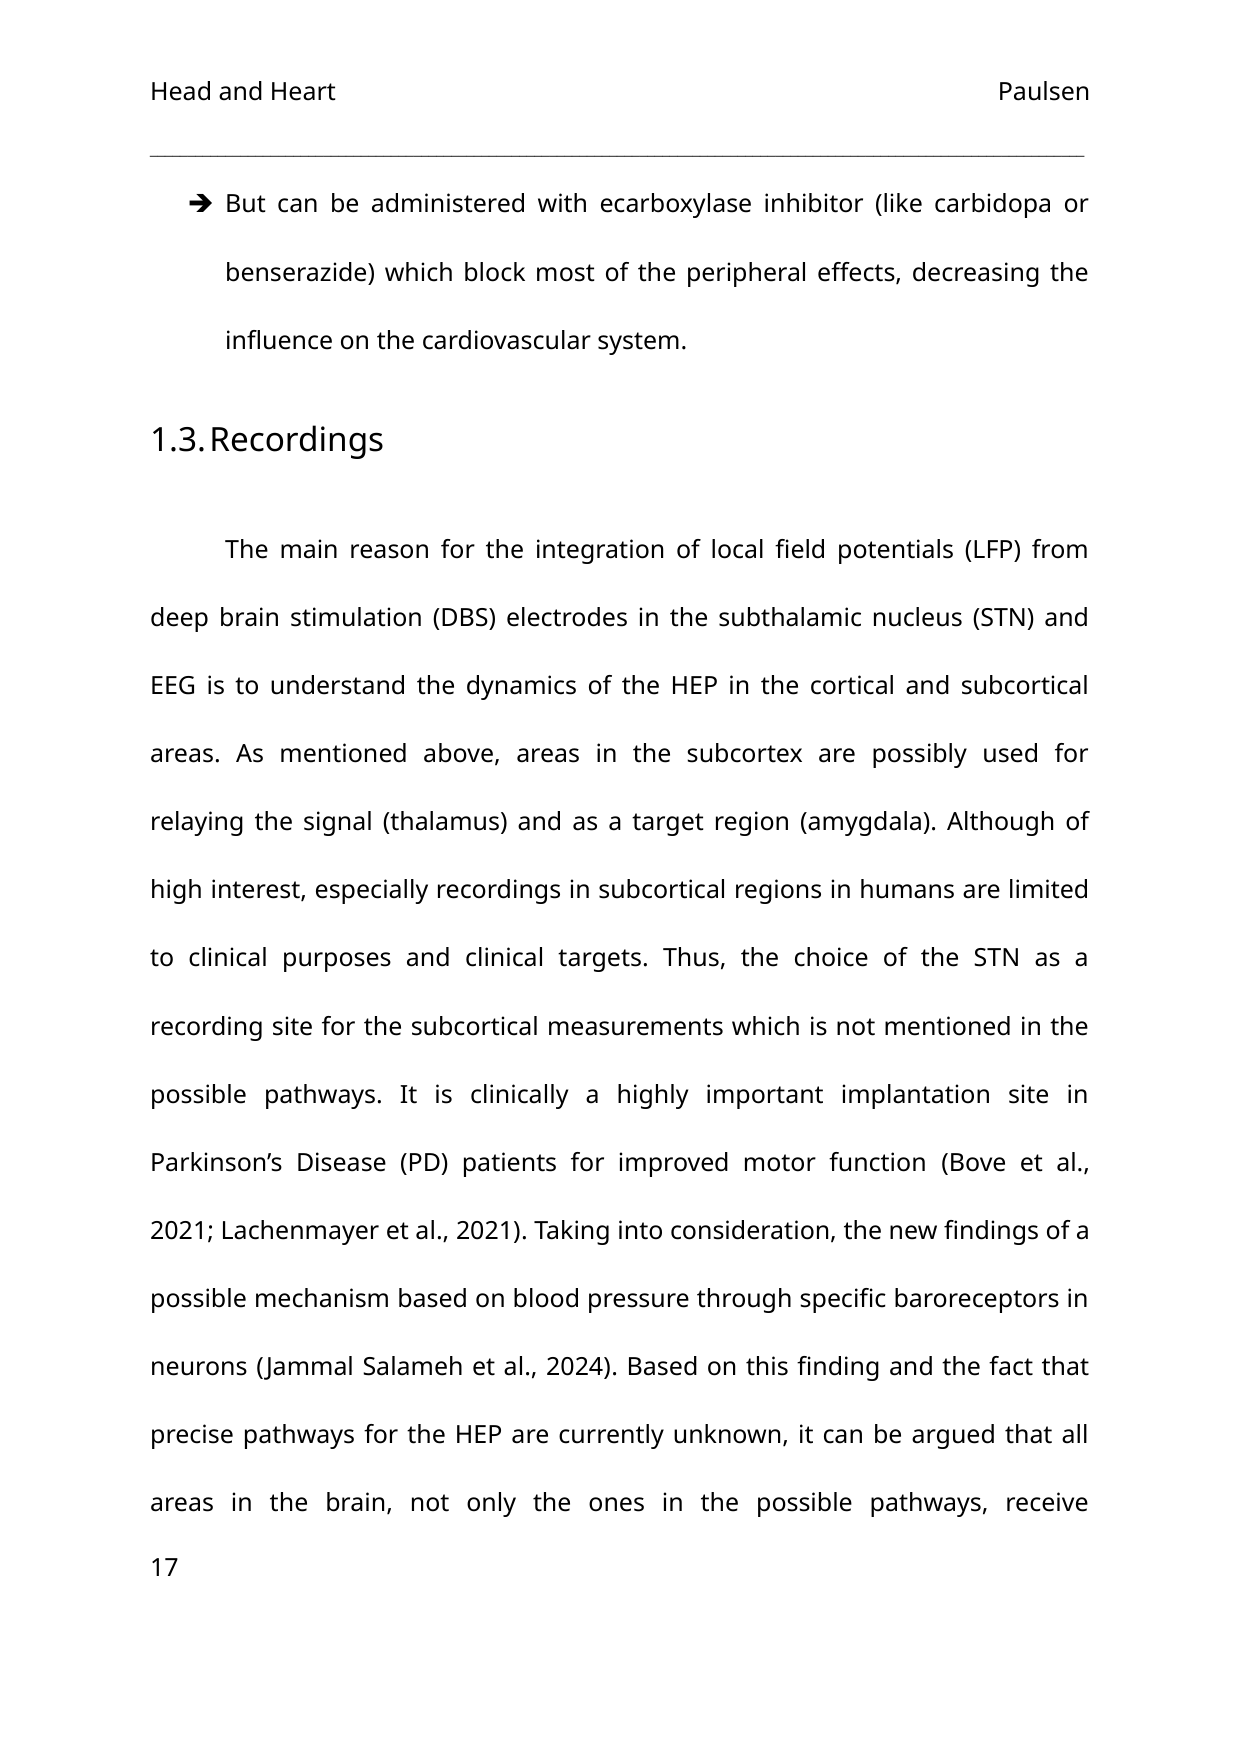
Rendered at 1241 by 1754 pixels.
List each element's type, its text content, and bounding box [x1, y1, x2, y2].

list But can be administered with ecarboxylase inhibitor (like carbidopa or benserazide) which block most of the peripheral effects, decreasing the influence on the cardiovascular system. [187, 186, 1090, 356]
subtitle Recordings [150, 415, 1090, 461]
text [150, 531, 1090, 1519]
